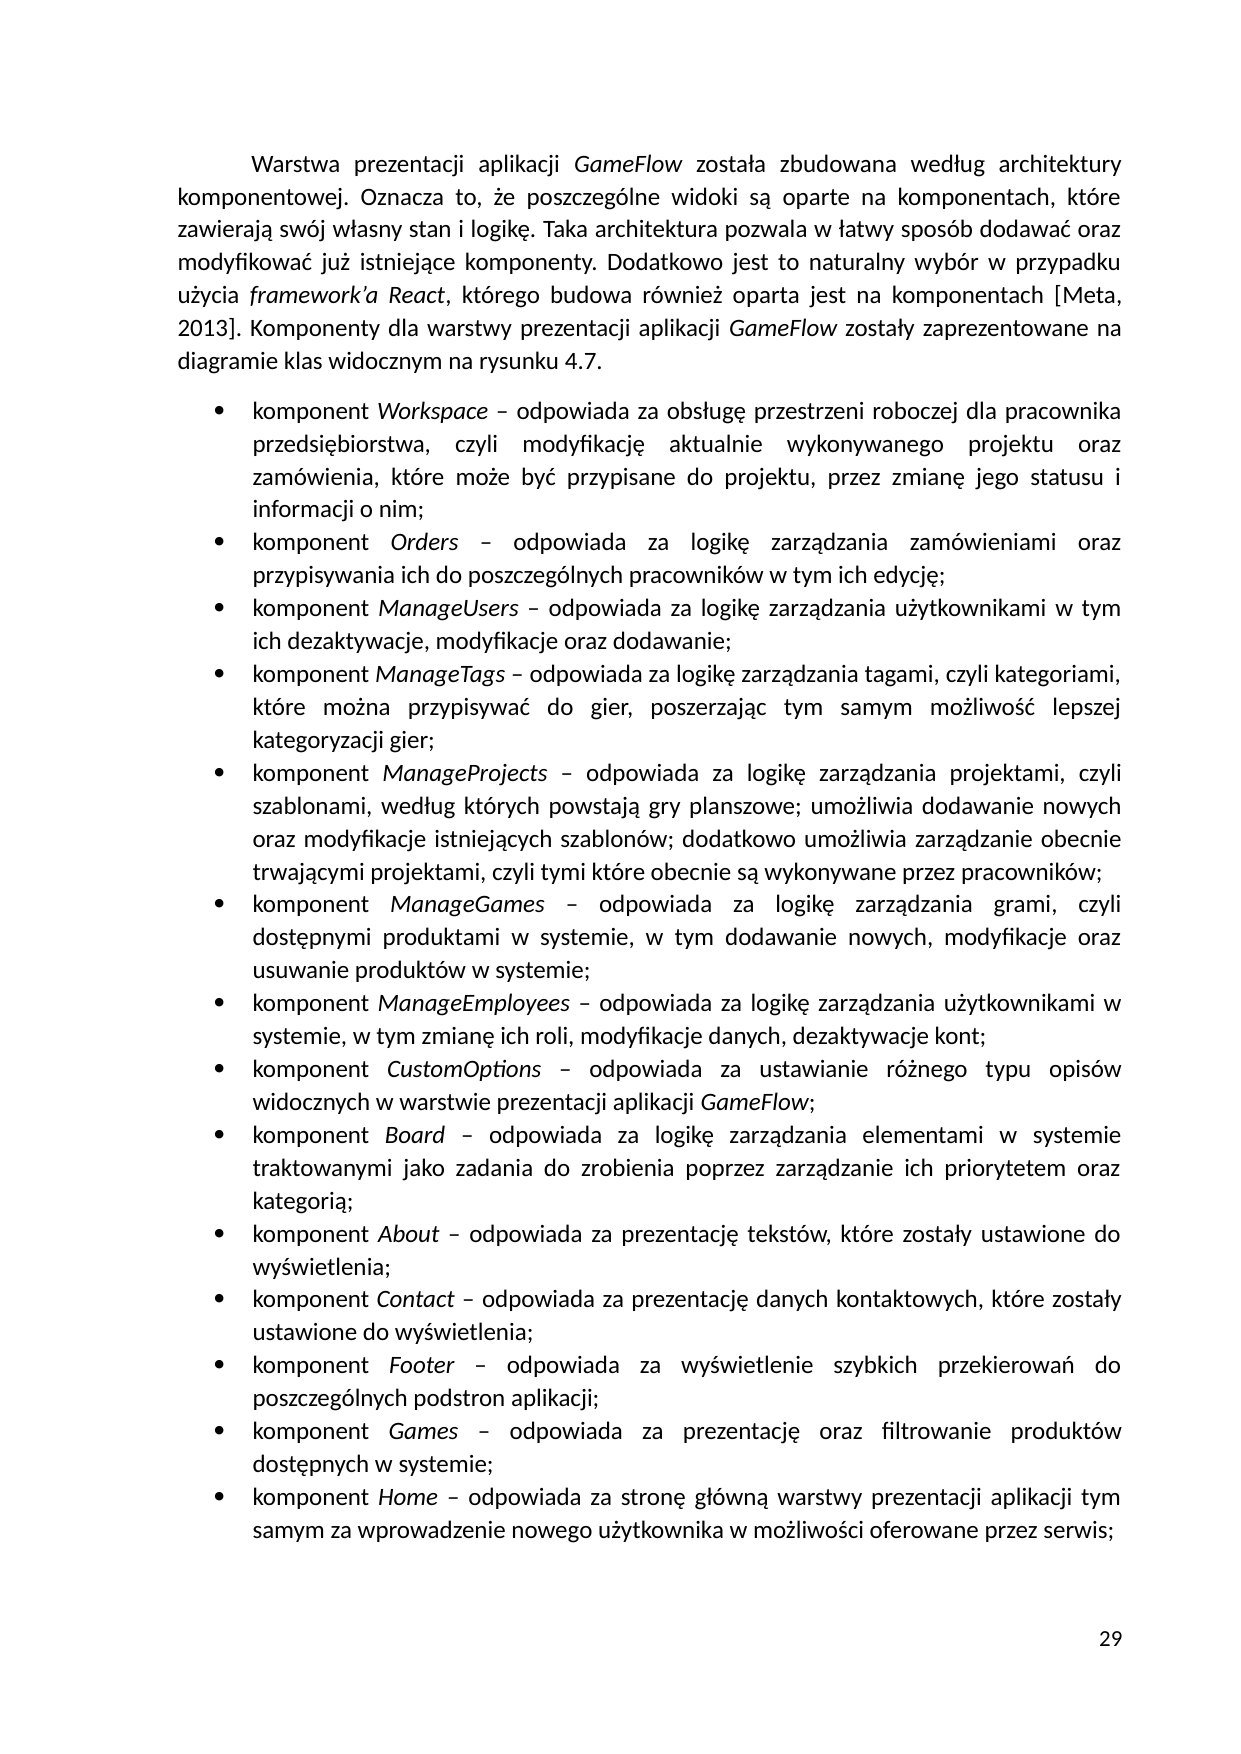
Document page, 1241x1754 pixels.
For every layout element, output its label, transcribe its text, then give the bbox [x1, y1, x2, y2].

list komponent Workspace – odpowiada za obsługę przestrzeni roboczej dla pracownika przedsiębiorstwa, czyli modyfikację aktualnie wykonywanego projektu oraz zamówienia, które może być przypisane do projektu, przez zmianę jego statusu i informacji o nim; [215, 395, 1122, 524]
list komponent Board – odpowiada za logikę zarządzania elementami w systemie traktowanymi jako zadania do zrobienia poprzez zarządzanie ich priorytetem oraz kategorią; [215, 1119, 1122, 1215]
list komponent Home – odpowiada za stronę główną warstwy prezentacji aplikacji tym samym za wprowadzenie nowego użytkownika w możliwości oferowane przez serwis; [215, 1481, 1122, 1544]
list komponent Games – odpowiada za prezentację oraz filtrowanie produktów dostępnych w systemie; [215, 1415, 1122, 1479]
list komponent ManageUsers – odpowiada za logikę zarządzania użytkownikami w tym ich dezaktywacje, modyfikacje oraz dodawanie; [215, 592, 1122, 656]
list komponent ManageTags – odpowiada za logikę zarządzania tagami, czyli kategoriami, które można przypisywać do gier, poszerzając tym samym możliwość lepszej kategoryzacji gier; [215, 658, 1122, 754]
text Warstwa prezentacji aplikacji GameFlow została zbudowana według architektury komponentowej. Oznacza to, że poszczególne widoki są oparte na komponentach, które zawierają swój własny stan i logikę. Taka architektura pozwala w łatwy sposób dodawać oraz modyfikować już istniejące komponenty. Dodatkowo jest to naturalny wybór w przypadku użycia framework’a React, którego budowa również oparta jest na komponentach [Błąd! Nie można odnaleźć źródła odwołania.]. Komponenty dla warstwy prezentacji aplikacji GameFlow zostały zaprezentowane na diagramie klas widocznym na rysunku 4.7. [177, 148, 1122, 376]
list komponent ManageProjects – odpowiada za logikę zarządzania projektami, czyli szablonami, według których powstają gry planszowe; umożliwia dodawanie nowych oraz modyfikacje istniejących szablonów; dodatkowo umożliwia zarządzanie obecnie trwającymi projektami, czyli tymi które obecnie są wykonywane przez pracowników; [215, 757, 1122, 886]
list komponent Orders – odpowiada za logikę zarządzania zamówieniami oraz przypisywania ich do poszczególnych pracowników w tym ich edycję; [215, 526, 1122, 590]
list komponent Contact – odpowiada za prezentację danych kontaktowych, które zostały ustawione do wyświetlenia; [215, 1283, 1122, 1347]
list komponent About – odpowiada za prezentację tekstów, które zostały ustawione do wyświetlenia; [215, 1218, 1122, 1281]
list komponent CustomOptions – odpowiada za ustawianie różnego typu opisów widocznych w warstwie prezentacji aplikacji GameFlow; [215, 1053, 1122, 1117]
list komponent ManageGames – odpowiada za logikę zarządzania grami, czyli dostępnymi produktami w systemie, w tym dodawanie nowych, modyfikacje oraz usuwanie produktów w systemie; [215, 888, 1122, 985]
list komponent Footer – odpowiada za wyświetlenie szybkich przekierowań do poszczególnych podstron aplikacji; [215, 1349, 1122, 1413]
list komponent ManageEmployees – odpowiada za logikę zarządzania użytkownikami w systemie, w tym zmianę ich roli, modyfikacje danych, dezaktywacje kont; [215, 987, 1122, 1051]
